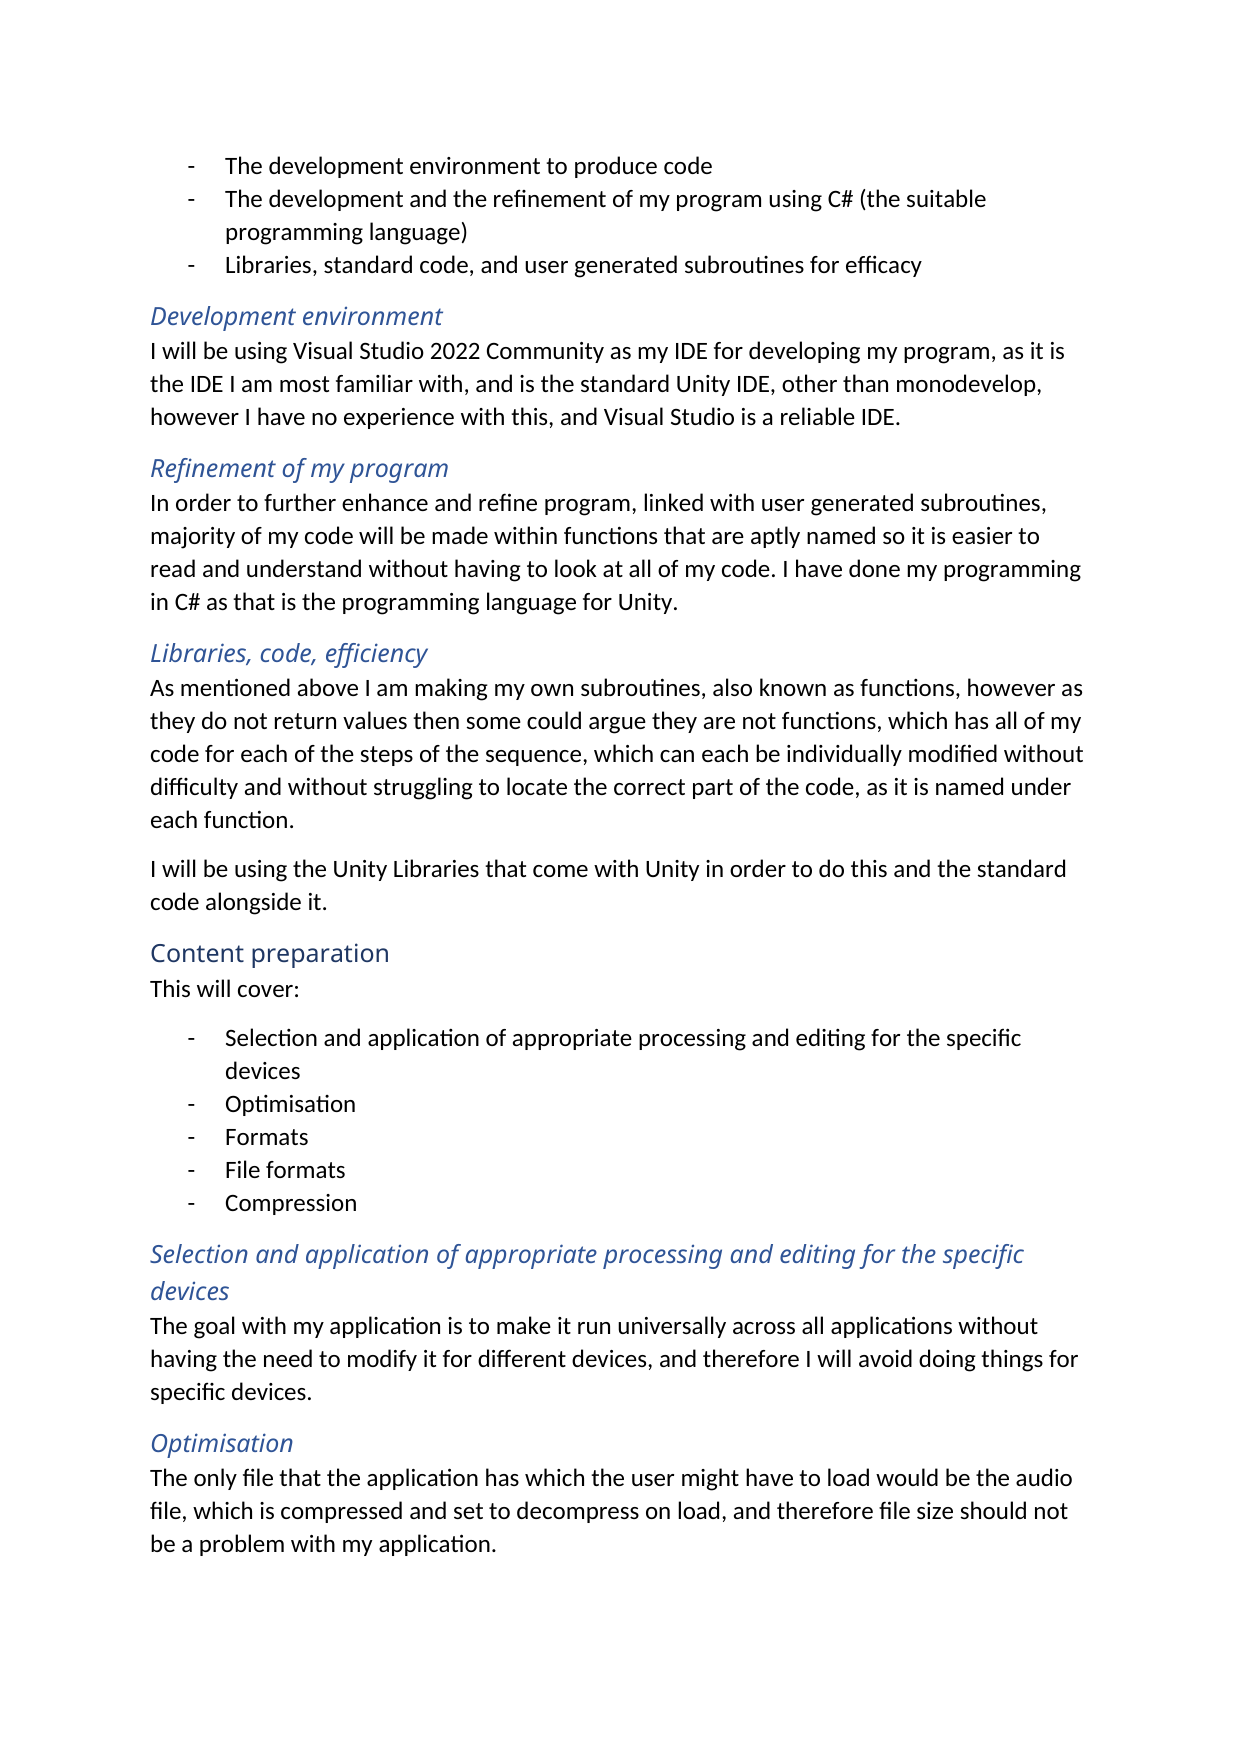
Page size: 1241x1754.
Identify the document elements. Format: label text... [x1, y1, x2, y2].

subtitle Optimisation [150, 1426, 1090, 1460]
subtitle Content preparation [150, 936, 1090, 970]
subtitle Libraries, code, efficiency [150, 636, 1090, 670]
list Formats [187, 1121, 1090, 1152]
subtitle Development environment [150, 298, 1090, 332]
text The only file that the application has which the user might have to load would be the audio file, which is compressed and set to decompress on load, and therefore file size should not be a problem with my application. [150, 1462, 1090, 1559]
text In order to further enhance and refine program, linked with user generated subroutines, majority of my code will be made within functions that are aptly named so it is easier to read and understand without having to look at all of my code. I have done my programming in C# as that is the programming language for Unity. [150, 487, 1090, 617]
list Libraries, standard code, and user generated subroutines for efficacy [187, 249, 1090, 279]
text The goal with my application is to make it run universally across all applications without having the need to modify it for different devices, and therefore I will avoid doing things for specific devices. [150, 1310, 1090, 1407]
list The development environment to produce code [187, 150, 1090, 181]
list The development and the refinement of my program using C# (the suitable programming language) [187, 183, 1090, 246]
text As mentioned above I am making my own subroutines, also known as functions, however as they do not return values then some could argue they are not functions, which has all of my code for each of the steps of the sequence, which can each be individually modified without difficulty and without struggling to locate the correct part of the code, as it is named under each function. [150, 672, 1090, 834]
text This will cover: [150, 973, 1090, 1003]
list Compression [187, 1187, 1090, 1218]
list Selection and application of appropriate processing and editing for the specific devices [187, 1022, 1090, 1086]
subtitle Refinement of my program [150, 451, 1090, 484]
list Optimisation [187, 1088, 1090, 1119]
text I will be using Visual Studio 2022 Community as my IDE for developing my program, as it is the IDE I am most familiar with, and is the standard Unity IDE, other than monodevelop, however I have no experience with this, and Visual Studio is a reliable IDE. [150, 335, 1090, 431]
list File formats [187, 1154, 1090, 1185]
text I will be using the Unity Libraries that come with Unity in order to do this and the standard code alongside it. [150, 854, 1090, 917]
subtitle Selection and application of appropriate processing and editing for the specific devices [150, 1237, 1090, 1307]
